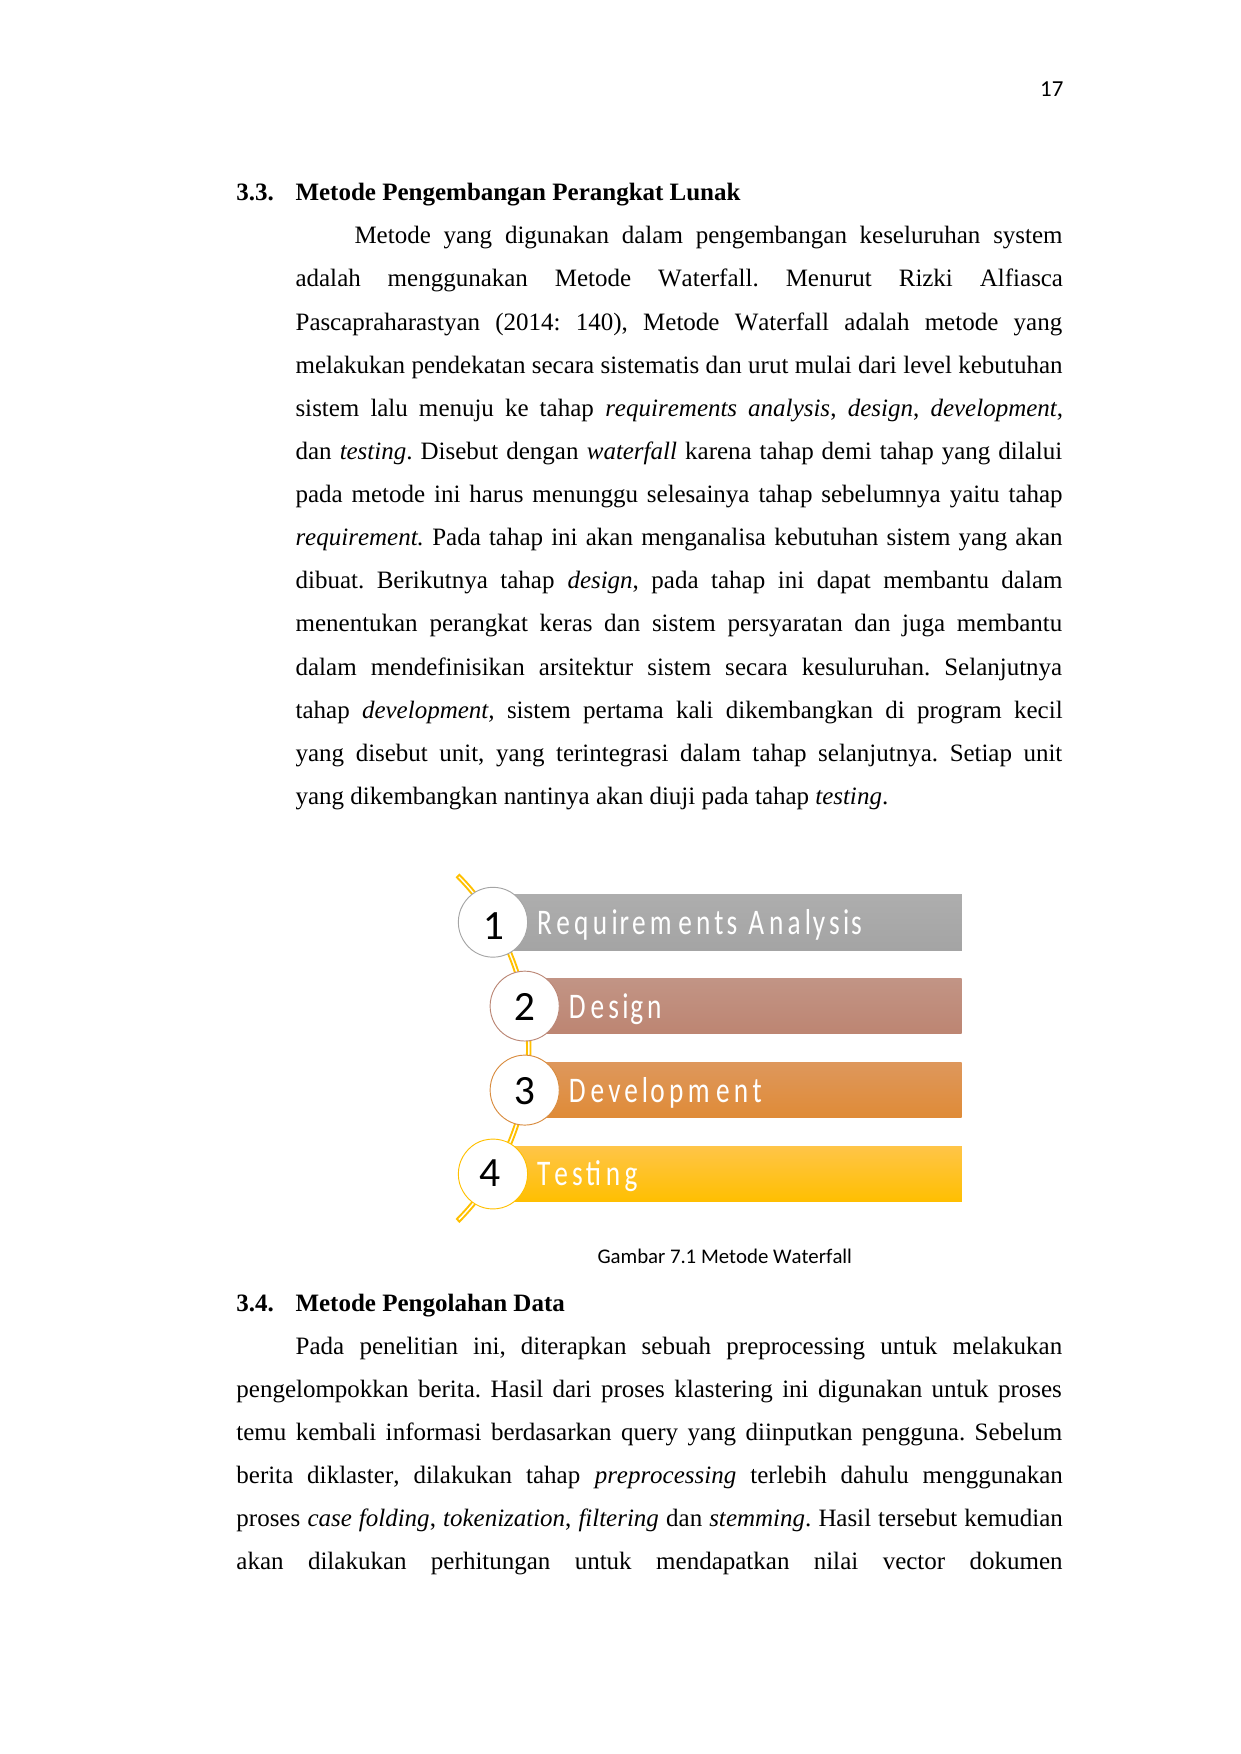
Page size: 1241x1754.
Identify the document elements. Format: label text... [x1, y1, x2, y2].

subtitle Metode Pengolahan Data [236, 1288, 1063, 1316]
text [236, 1331, 1063, 1575]
subtitle Metode Pengembangan Perangkat Lunak [236, 177, 1063, 206]
text Metode yang digunakan dalam pengembangan keseluruhan system adalah menggunakan Metode Waterfall. Menurut Rizki Alfiasca Pascapraharastyan (2014: 140), Metode Waterfall adalah metode yang melakukan pendekatan secara sistematis dan urut mulai dari level kebutuhan sistem lalu menuju ke tahap requirements analysis, design, development, dan testing. Disebut dengan waterfall karena tahap demi tahap yang dilalui pada metode ini harus menunggu selesainya tahap sebelumnya yaitu tahap requirement. Pada tahap ini akan menganalisa kebutuhan sistem yang akan dibuat. Berikutnya tahap design, pada tahap ini dapat membantu dalam menentukan perangkat keras dan sistem persyaratan dan juga membantu dalam mendefinisikan arsitektur sistem secara kesuluruhan. Selanjutnya tahap development, sistem pertama kali dikembangkan di program kecil yang disebut unit, yang terintegrasi dalam tahap selanjutnya. Setiap unit yang dikembangkan nantinya akan diuji pada tahap testing. [295, 220, 1063, 810]
text Gambar 7.1 Metode Waterfall [311, 1244, 1063, 1269]
